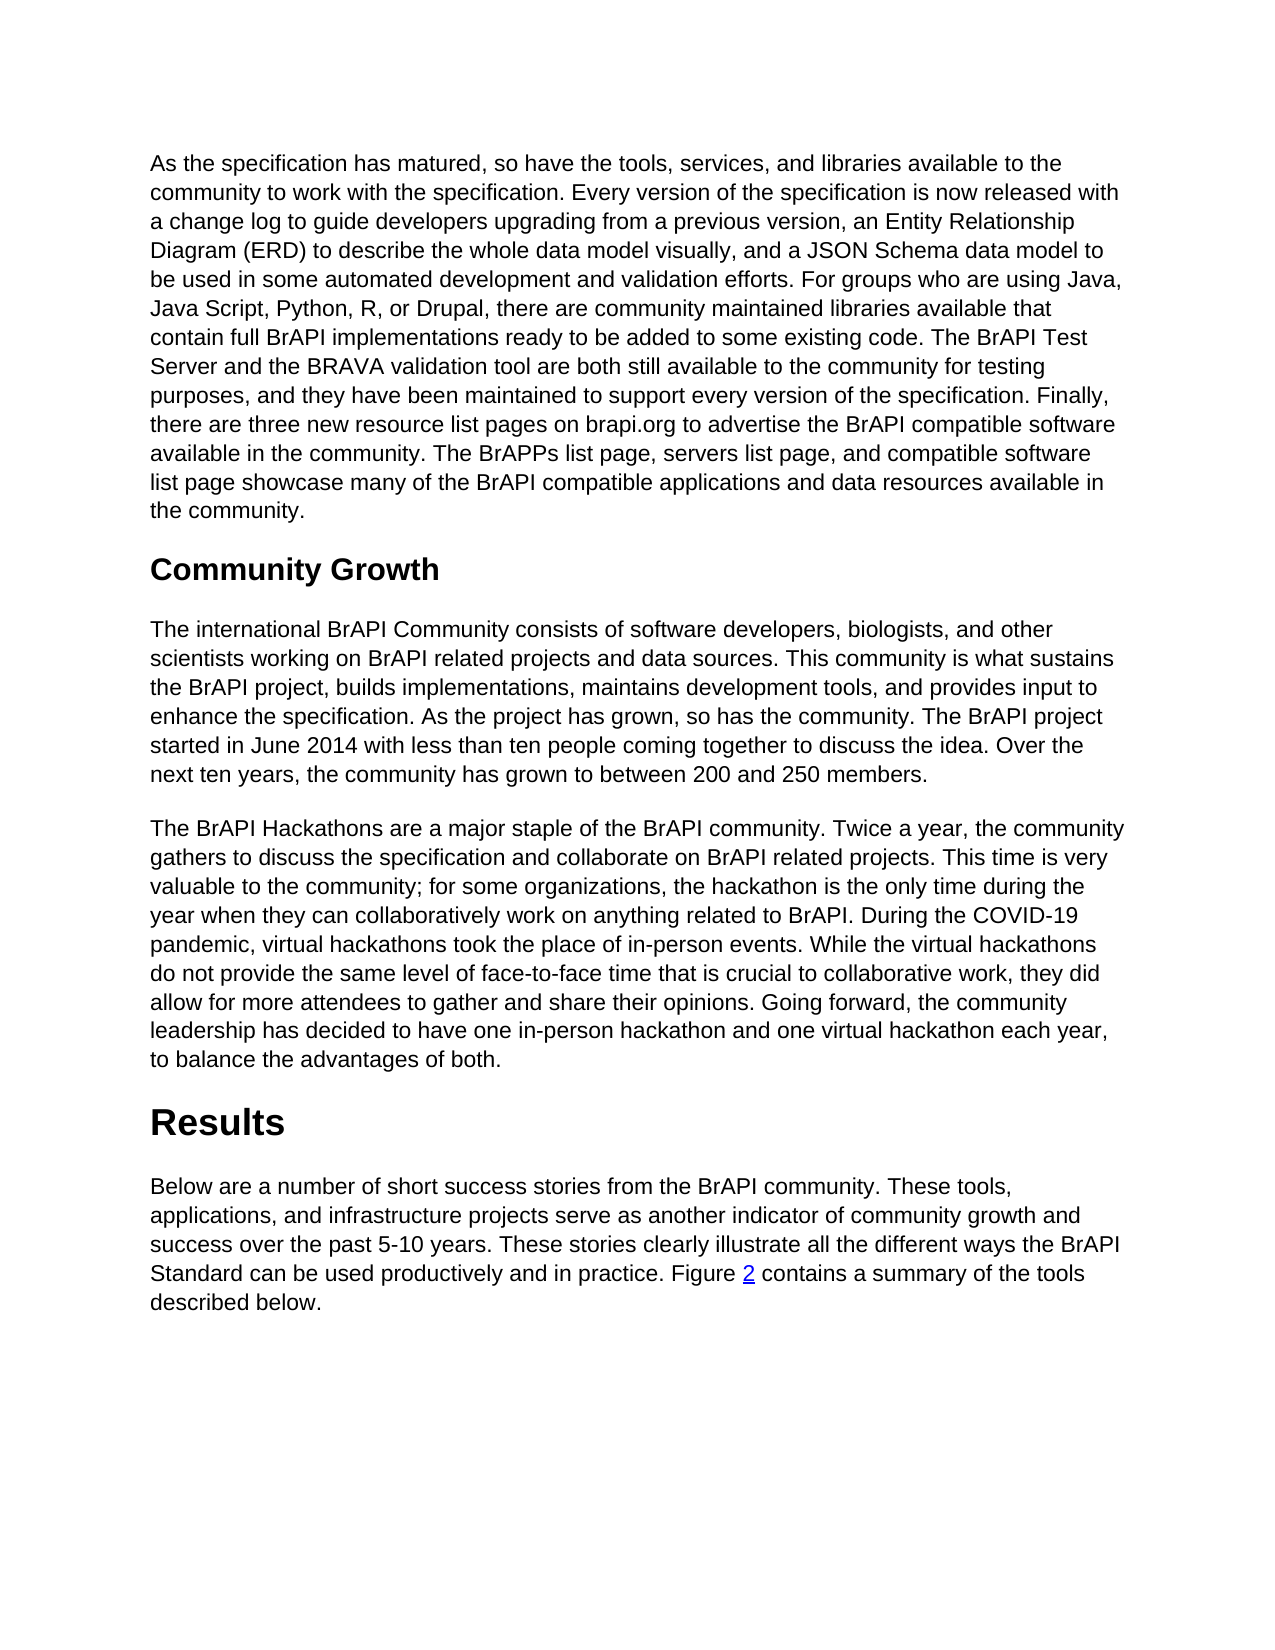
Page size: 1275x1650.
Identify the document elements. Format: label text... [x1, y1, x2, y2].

text The BrAPI Hackathons are a major staple of the BrAPI community. Twice a year, the community gathers to discuss the specification and collaborate on BrAPI related projects. This time is very valuable to the community; for some organizations, the hackathon is the only time during the year when they can collaboratively work on anything related to BrAPI. During the COVID-19 pandemic, virtual hackathons took the place of in-person events. While the virtual hackathons do not provide the same level of face-to-face time that is crucial to collaborative work, they did allow for more attendees to gather and share their opinions. Going forward, the community leadership has decided to have one in-person hackathon and one virtual hackathon each year, to balance the advantages of both. [150, 815, 1125, 1073]
text Below are a number of short success stories from the BrAPI community. These tools, applications, and infrastructure projects serve as another indicator of community growth and success over the past 5-10 years. These stories clearly illustrate all the different ways the BrAPI Standard can be used productively and in practice. Figure 2 contains a summary of the tools described below. [150, 1173, 1125, 1315]
subtitle Results [150, 1100, 1125, 1143]
text As the specification has matured, so have the tools, services, and libraries available to the community to work with the specification. Every version of the specification is now released with a change log to guide developers upgrading from a previous version, an Entity Relationship Diagram (ERD) to describe the whole data model visually, and a JSON Schema data model to be used in some automated development and validation efforts. For groups who are using Java, Java Script, Python, R, or Drupal, there are community maintained libraries available that contain full BrAPI implementations ready to be added to some existing code. The BrAPI Test Server and the BRAVA validation tool are both still available to the community for testing purposes, and they have been maintained to support every version of the specification. Finally, there are three new resource list pages on brapi.org to advertise the BrAPI compatible software available in the community. The BrAPPs list page, servers list page, and compatible software list page showcase many of the BrAPI compatible applications and data resources available in the community. [150, 150, 1125, 524]
subtitle Community Growth [150, 551, 1125, 587]
text The international BrAPI Community consists of software developers, biologists, and other scientists working on BrAPI related projects and data sources. This community is what sustains the BrAPI project, builds implementations, maintains development tools, and provides input to enhance the specification. As the project has grown, so has the community. The BrAPI project started in June 2014 with less than ten people coming together to discuss the idea. Over the next ten years, the community has grown to between 200 and 250 members. [150, 616, 1125, 787]
